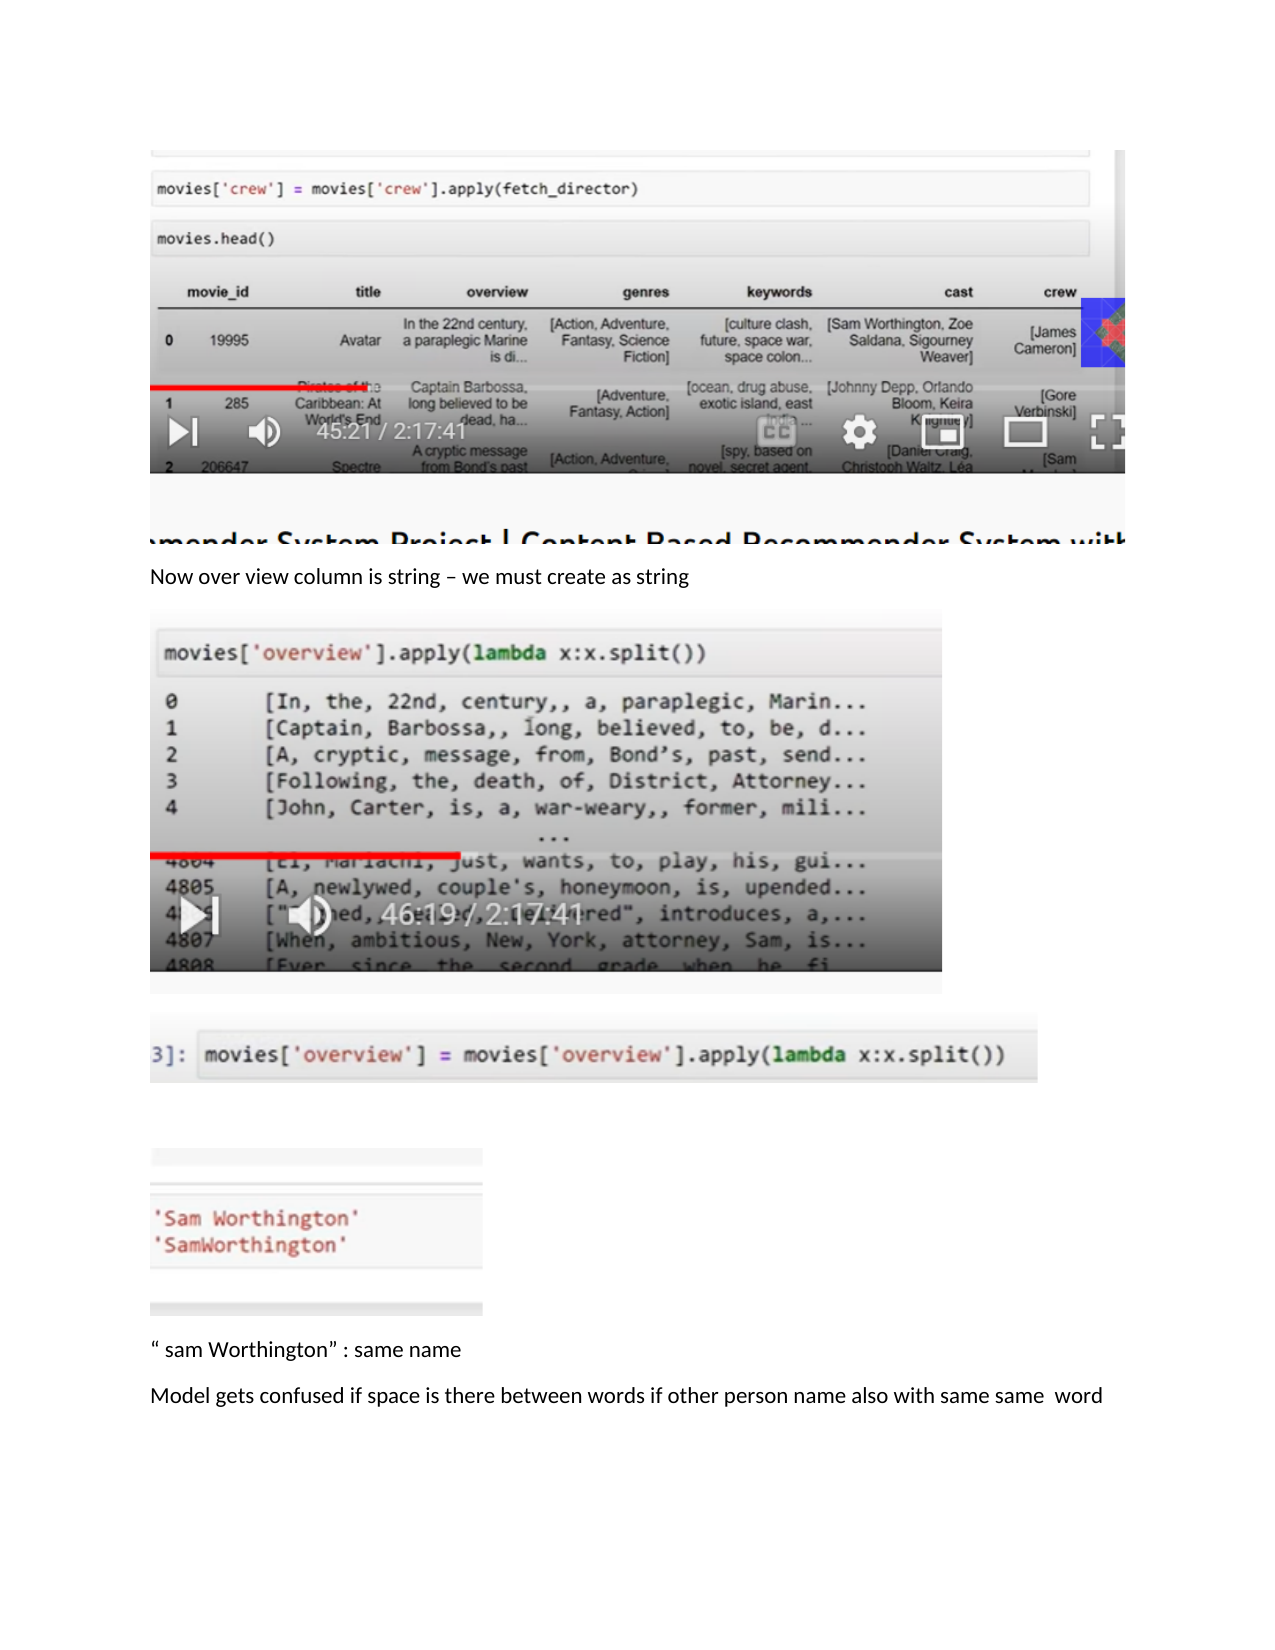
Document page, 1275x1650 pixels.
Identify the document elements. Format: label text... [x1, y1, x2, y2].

picture [150, 1012, 1038, 1083]
text Model gets confused if space is there between words if other person name also with same same word [150, 1382, 1125, 1409]
picture [150, 150, 1125, 544]
picture [150, 609, 943, 994]
text “ sam Worthington” : same name [150, 1335, 1125, 1363]
picture [150, 1148, 483, 1316]
text Now over view column is string – we must create as string [150, 562, 1125, 591]
